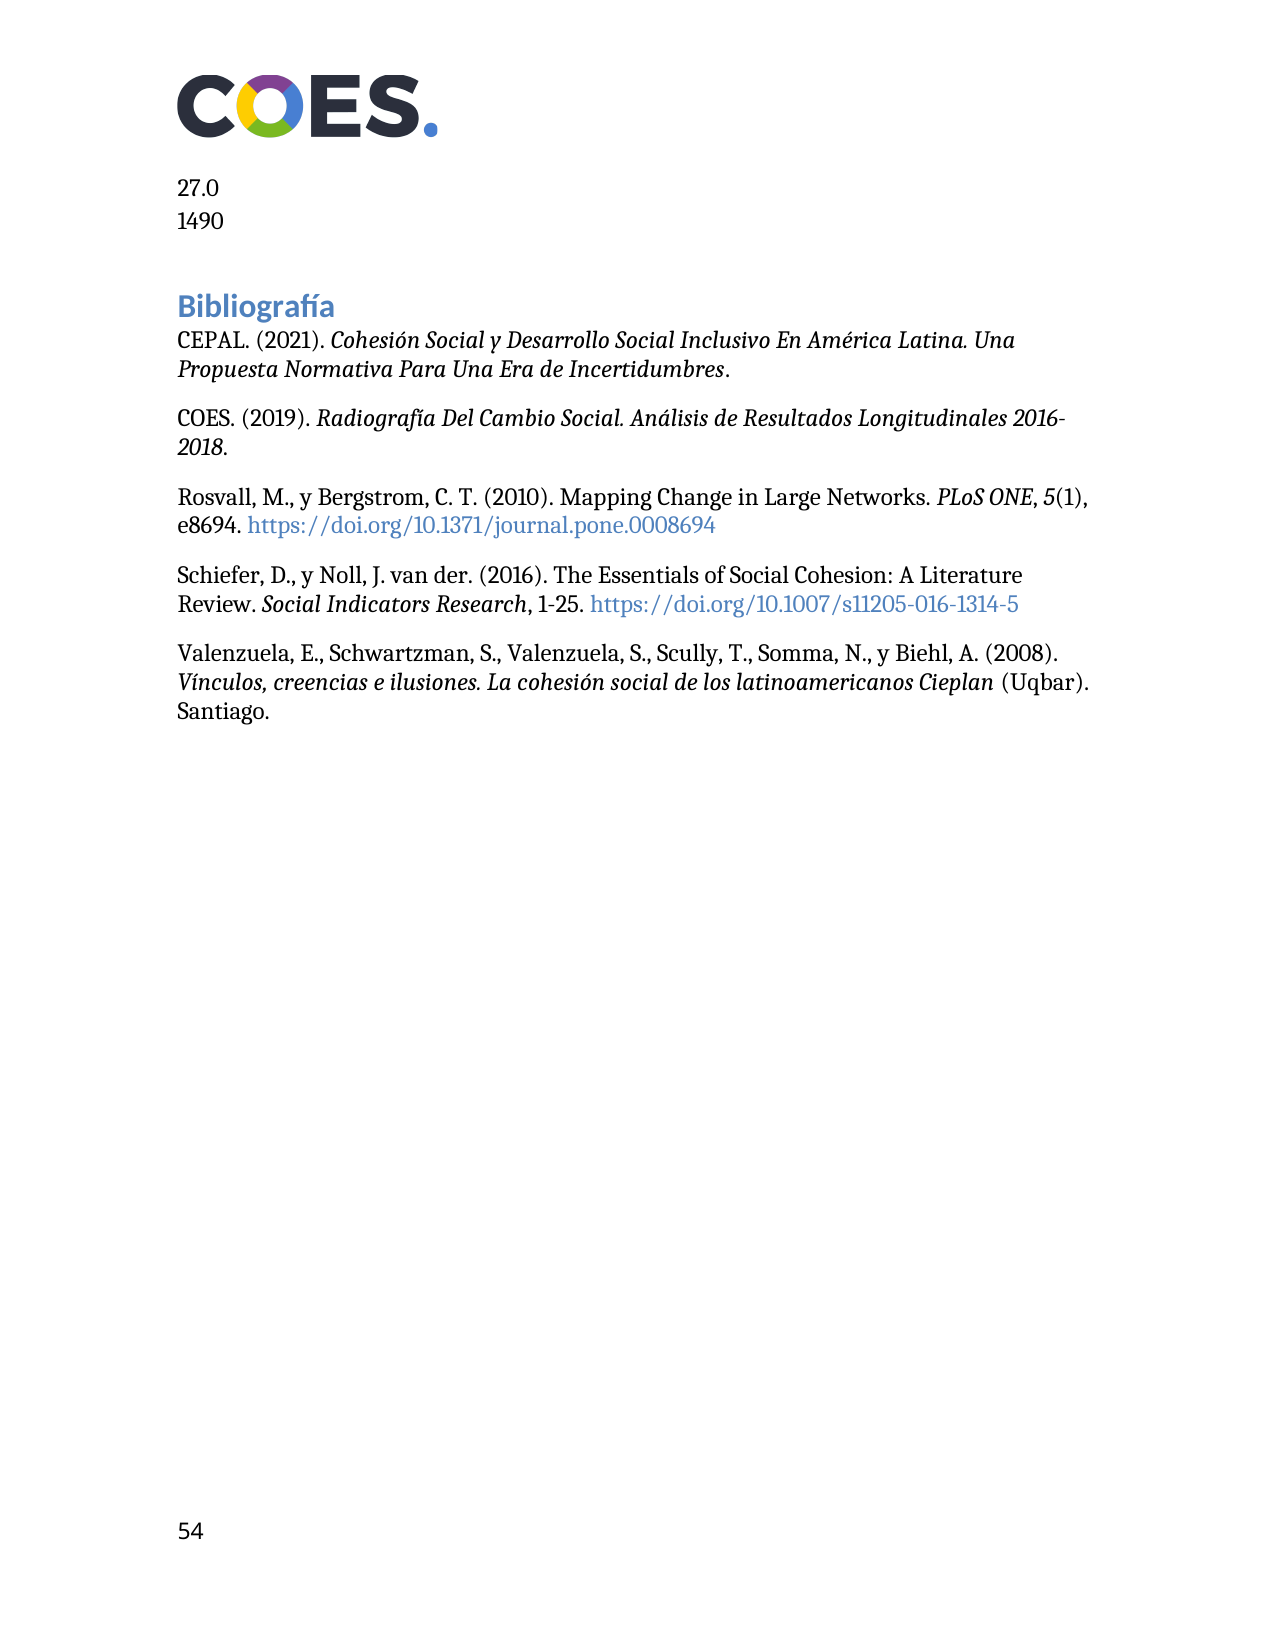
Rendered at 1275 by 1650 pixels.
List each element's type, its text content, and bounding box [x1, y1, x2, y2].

picture [177, 75, 438, 146]
text CEPAL. (2021). Cohesión Social y Desarrollo Social Inclusivo En América Latina. Una Propuesta Normativa Para Una Era de Incertidumbres. [177, 326, 1098, 383]
text Rosvall, M., y Bergstrom, C. T. (2010). Mapping Change in Large Networks. PLoS ONE, 5(1), e8694. https://doi.org/10.1371/journal.pone.0008694 [177, 483, 1098, 540]
text Schiefer, D., y Noll, J. van der. (2016). The Essentials of Social Cohesion: A Literature Review. Social Indicators Research, 1-25. https://doi.org/10.1007/s11205-016-1314-5 [177, 561, 1098, 618]
text 27.0 [177, 174, 1098, 203]
text COES. (2019). Radiografía Del Cambio Social. Análisis de Resultados Longitudinales 2016-2018. [177, 404, 1098, 462]
text Valenzuela, E., Schwartzman, S., Valenzuela, S., Scully, T., Somma, N., y Biehl, A. (2008). Vínculos, creencias e ilusiones. La cohesión social de los latinoamericanos Cieplan (Uqbar). Santiago. [177, 639, 1098, 726]
text 1490 [177, 207, 1098, 235]
subtitle Bibliografía [177, 285, 1098, 326]
